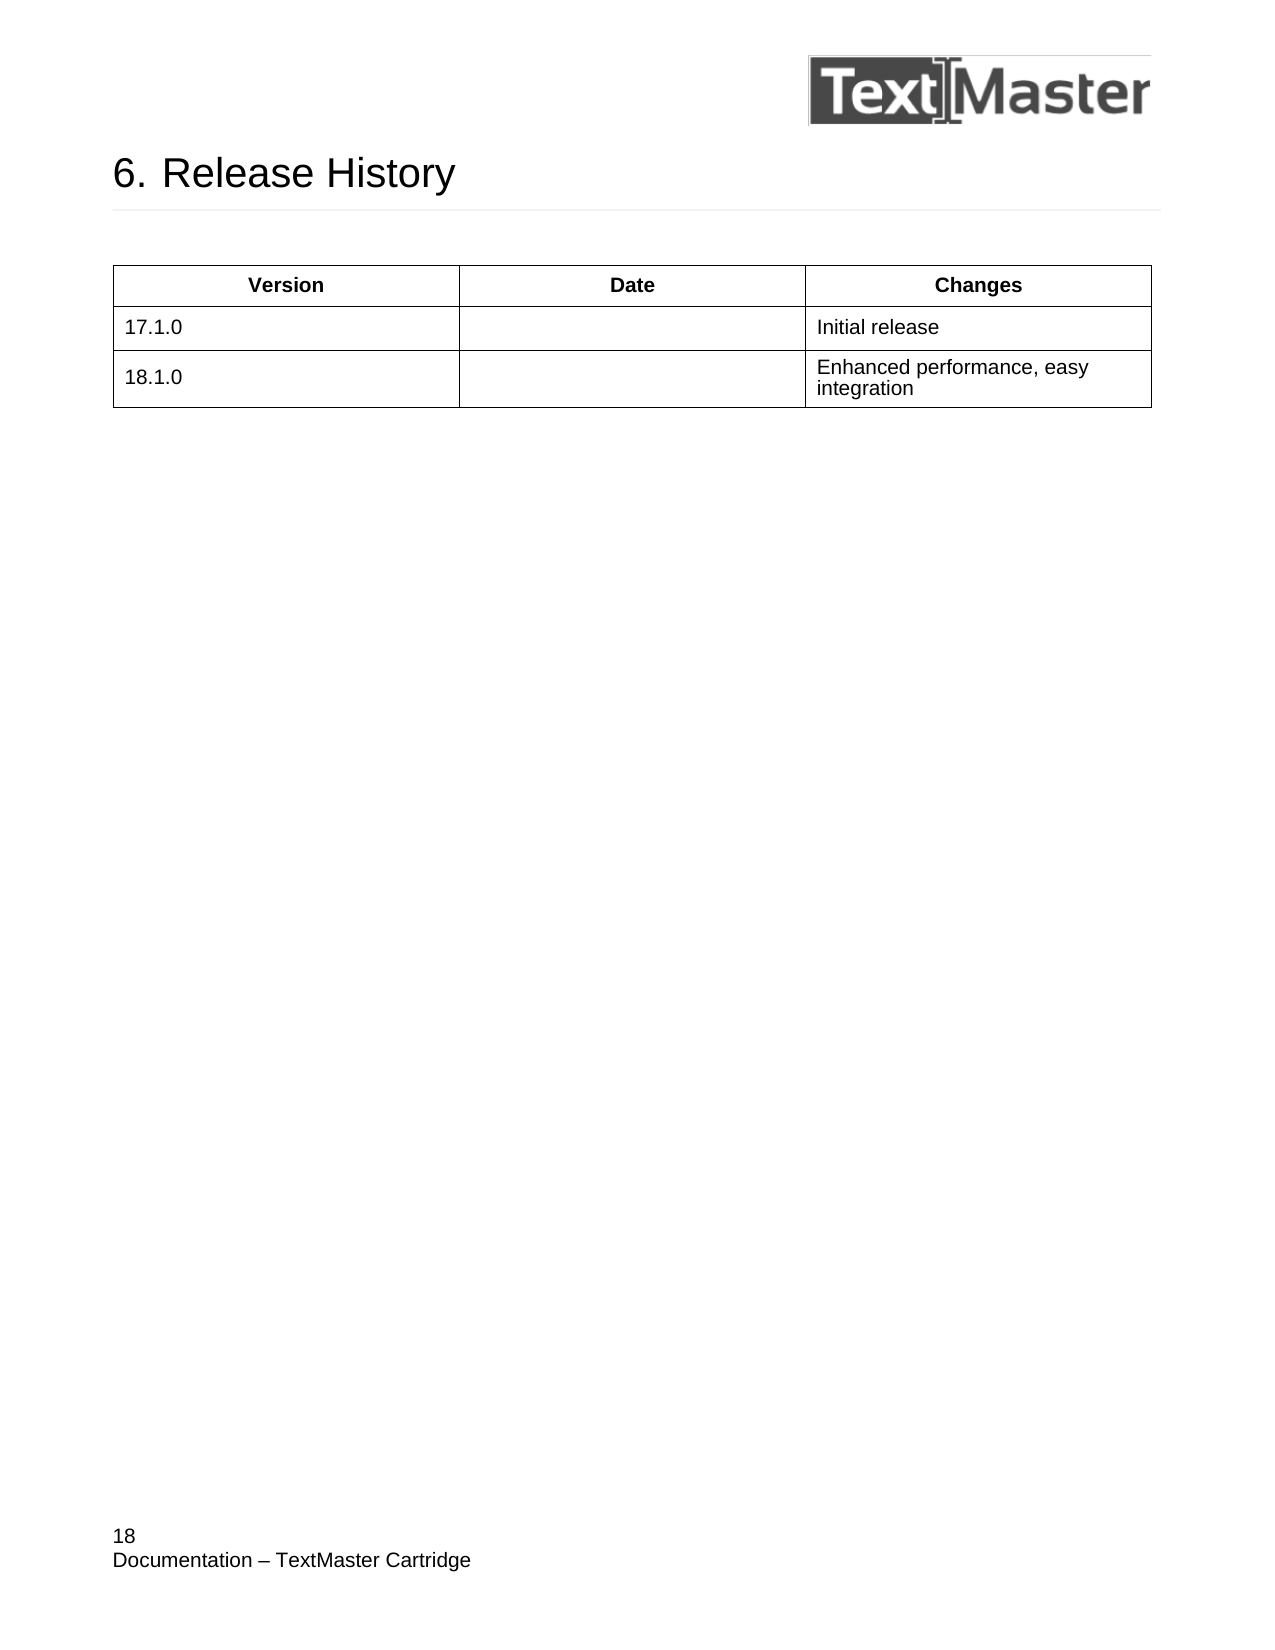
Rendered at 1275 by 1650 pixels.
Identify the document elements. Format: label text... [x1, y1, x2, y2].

table_header Changes [806, 266, 1151, 306]
table_header Version [114, 266, 459, 306]
picture [807, 55, 1152, 126]
title Release History [112, 148, 1161, 196]
table_cell 17.1.0 [114, 307, 459, 349]
table_cell Initial release [806, 307, 1151, 349]
table_header Date [460, 266, 805, 306]
table_cell 18.1.0 [114, 351, 459, 407]
table_cell [460, 307, 805, 349]
table_cell Enhanced performance, easy integration [806, 351, 1151, 407]
table_cell [460, 351, 805, 407]
